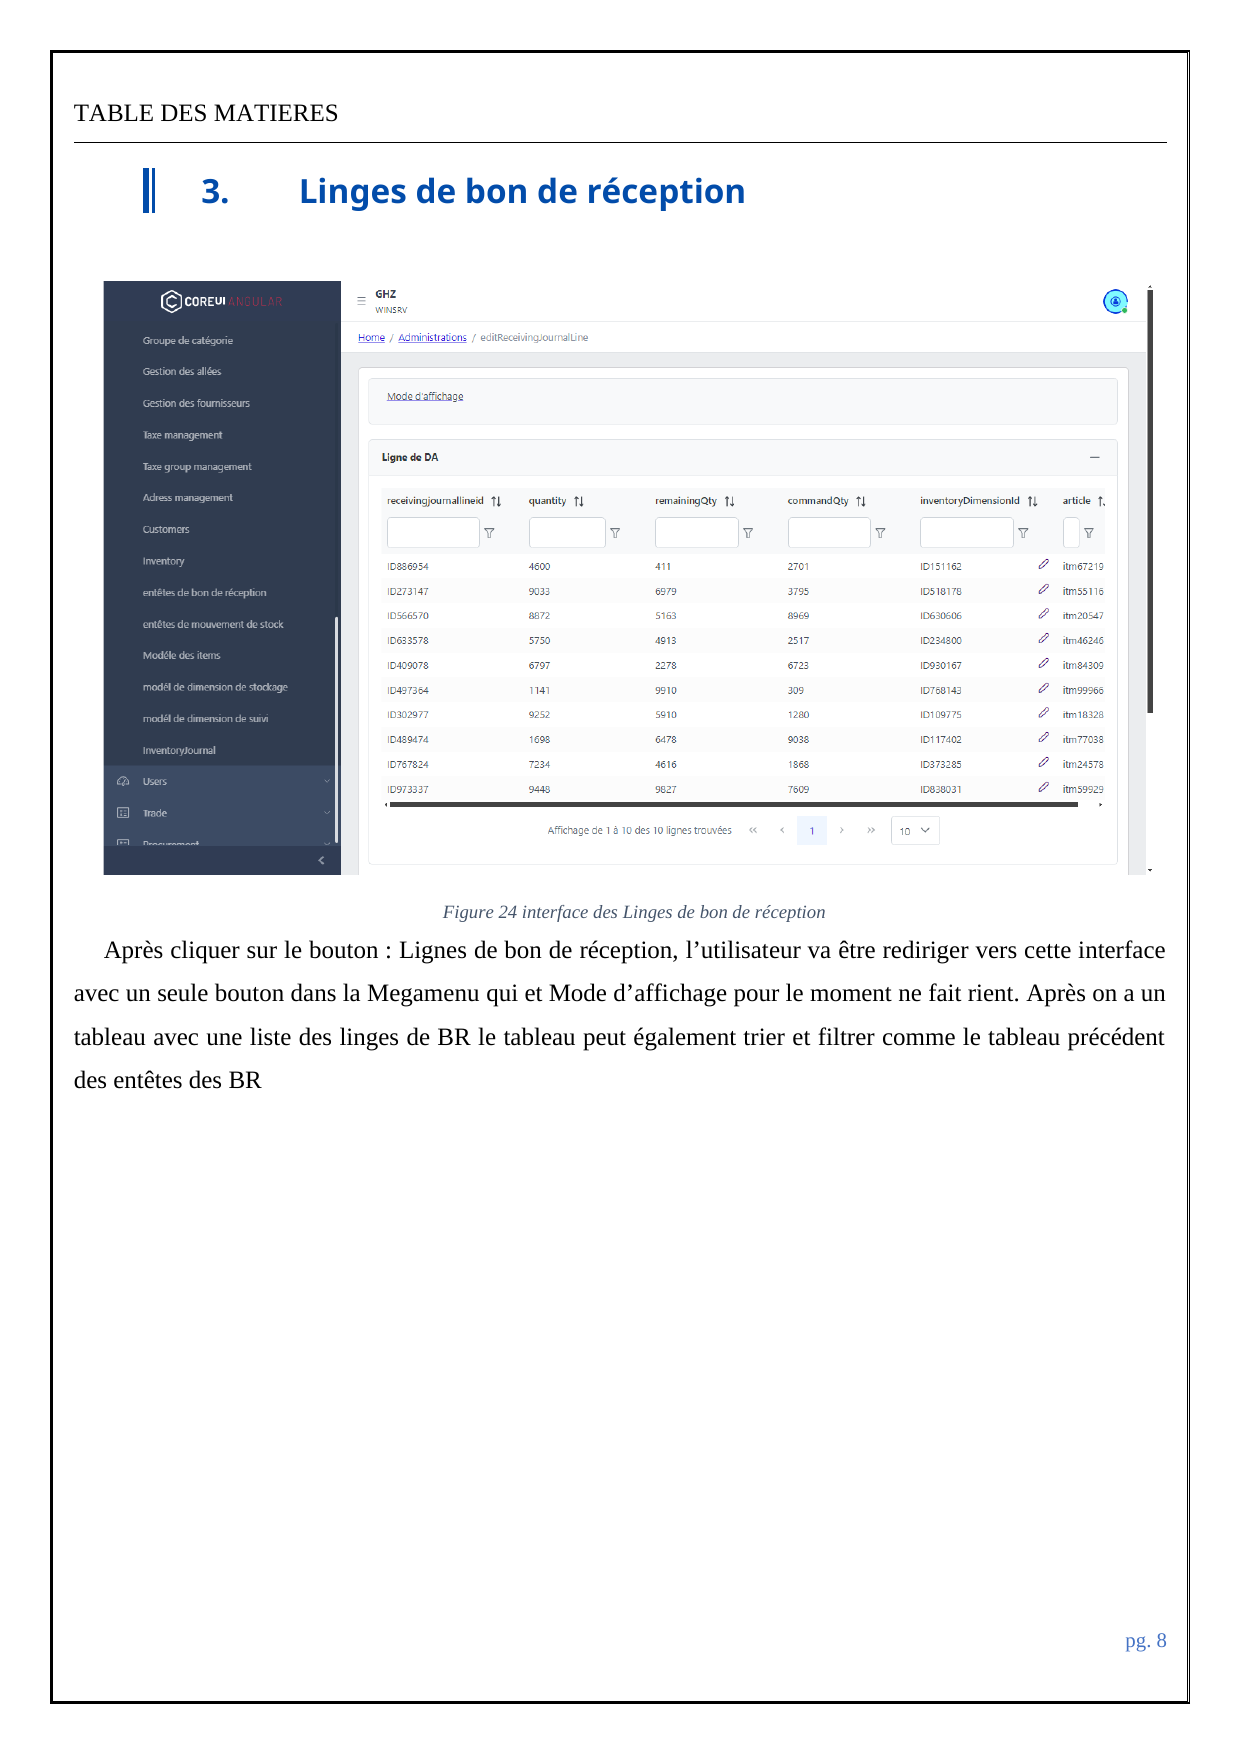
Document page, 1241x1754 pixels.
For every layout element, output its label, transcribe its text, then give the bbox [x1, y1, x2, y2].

text Après cliquer sur le bouton : Lignes de bon de réception, l’utilisateur va être rediriger vers cette interface avec un seule bouton dans la Megamenu qui et Mode d’affichage pour le moment ne fait rient. Après on a un tableau avec une liste des linges de BR le tableau peut également trier et filtrer comme le tableau précédent des entêtes des BR [73, 935, 1167, 1093]
text Figure 24 interface des Linges de bon de réception [73, 901, 1167, 923]
subtitle Linges de bon de réception [155, 168, 1167, 213]
picture [103, 281, 1154, 875]
